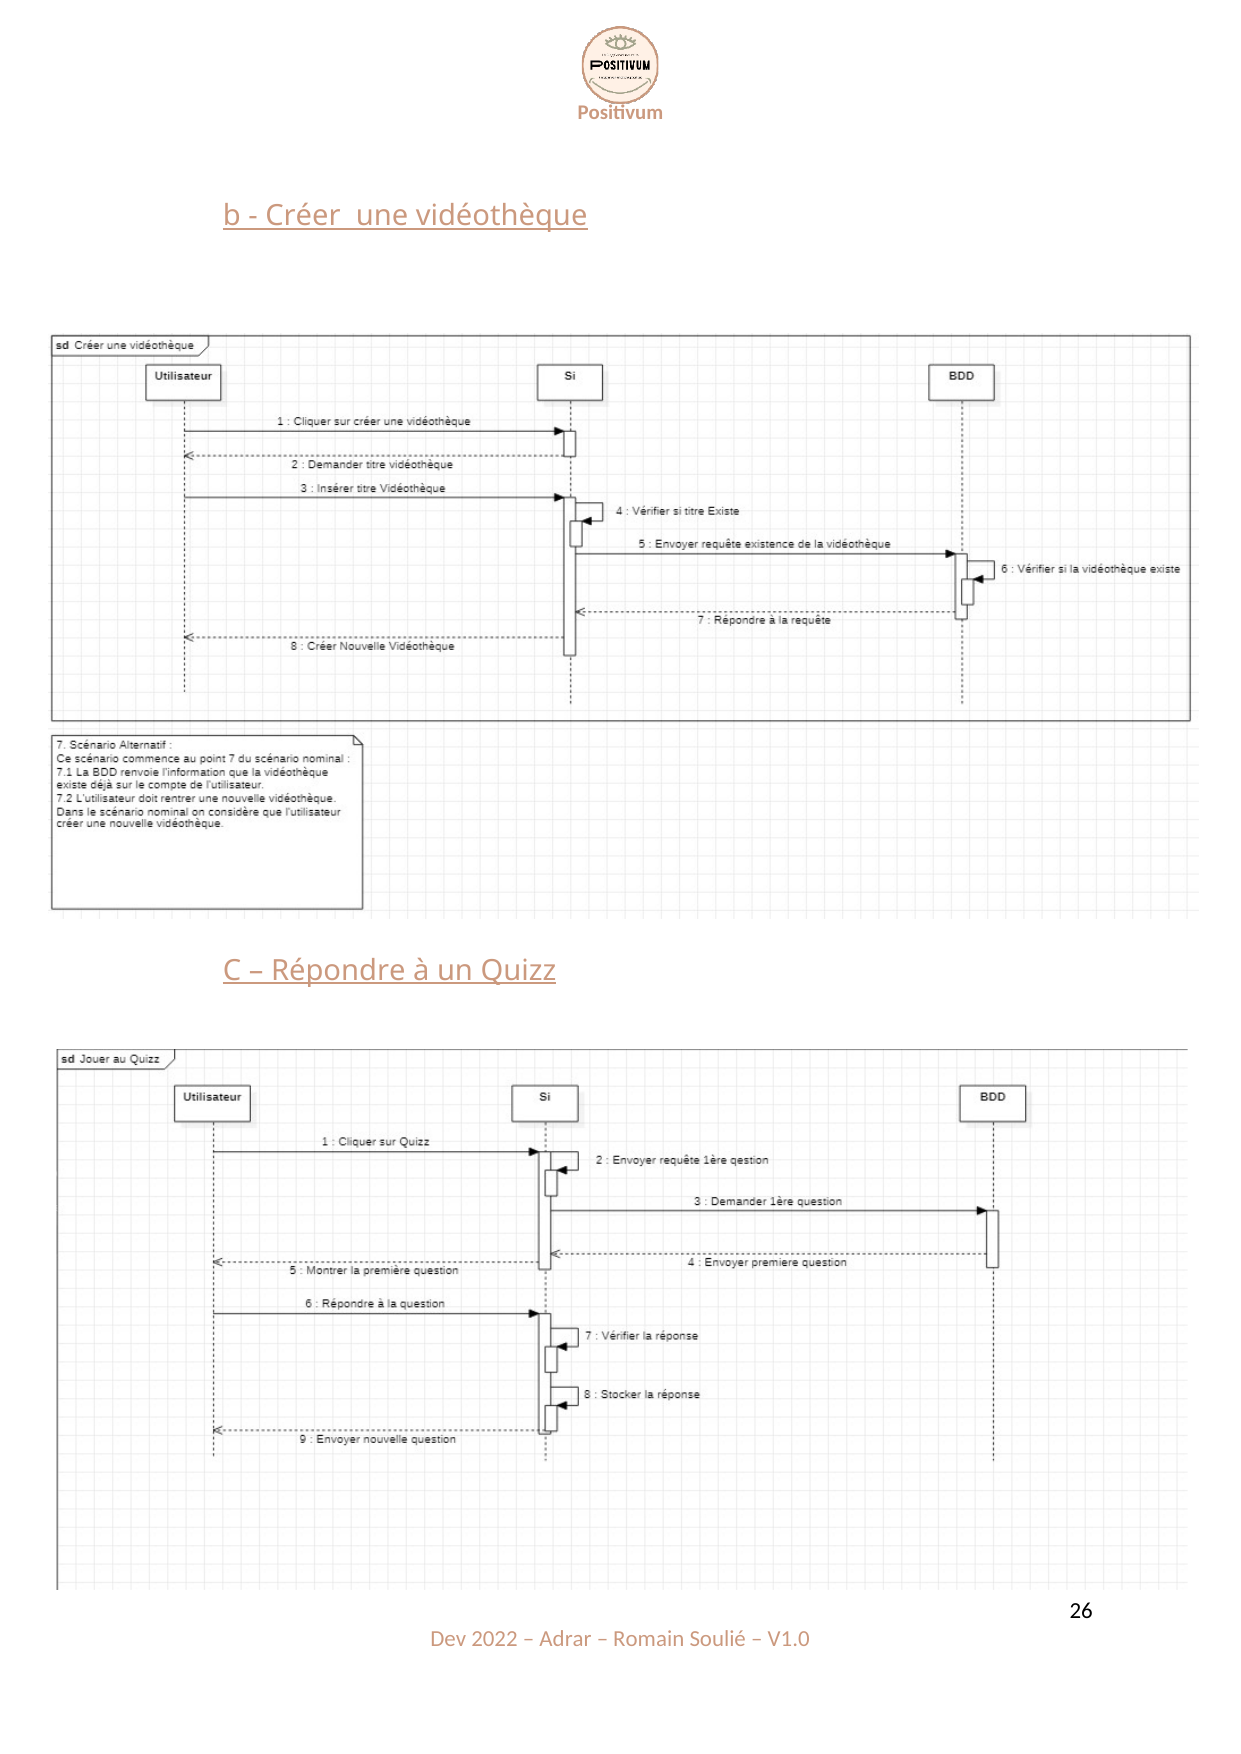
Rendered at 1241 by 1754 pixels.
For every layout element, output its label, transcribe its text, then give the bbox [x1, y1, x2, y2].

picture [48, 333, 1199, 919]
subtitle b - Créer une vidéothèque [223, 194, 1092, 234]
subtitle C – Répondre à un Quizz [223, 949, 1092, 988]
picture [56, 1049, 1188, 1590]
picture [581, 26, 659, 104]
